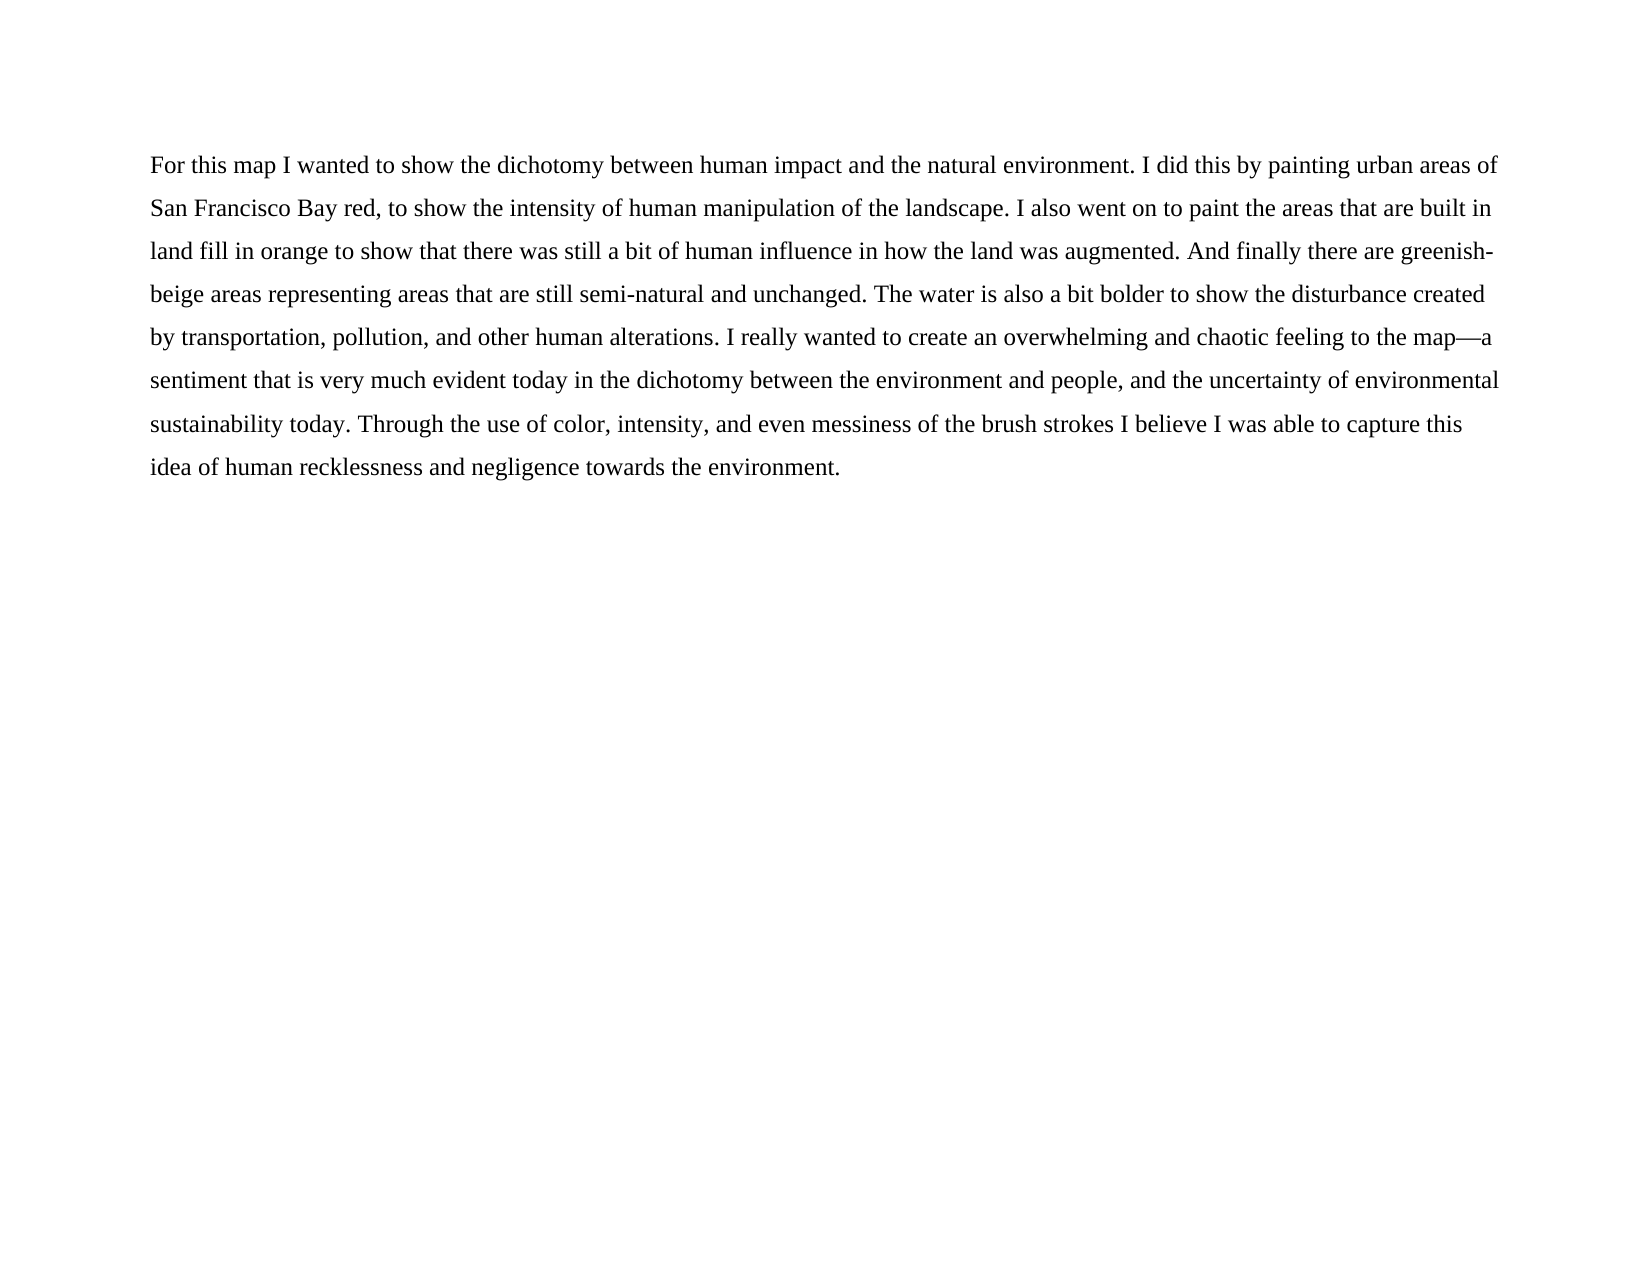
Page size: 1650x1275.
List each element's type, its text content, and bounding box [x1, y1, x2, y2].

text For this map I wanted to show the dichotomy between human impact and the natural environment. I did this by painting urban areas of San Francisco Bay red, to show the intensity of human manipulation of the landscape. I also went on to paint the areas that are built in land fill in orange to show that there was still a bit of human influence in how the land was augmented. And finally there are greenish-beige areas representing areas that are still semi-natural and unchanged. The water is also a bit bolder to show the disturbance created by transportation, pollution, and other human alterations. I really wanted to create an overwhelming and chaotic feeling to the map—a sentiment that is very much evident today in the dichotomy between the environment and people, and the uncertainty of environmental sustainability today. Through the use of color, intensity, and even messiness of the brush strokes I believe I was able to capture this idea of human recklessness and negligence towards the environment. [150, 150, 1500, 481]
